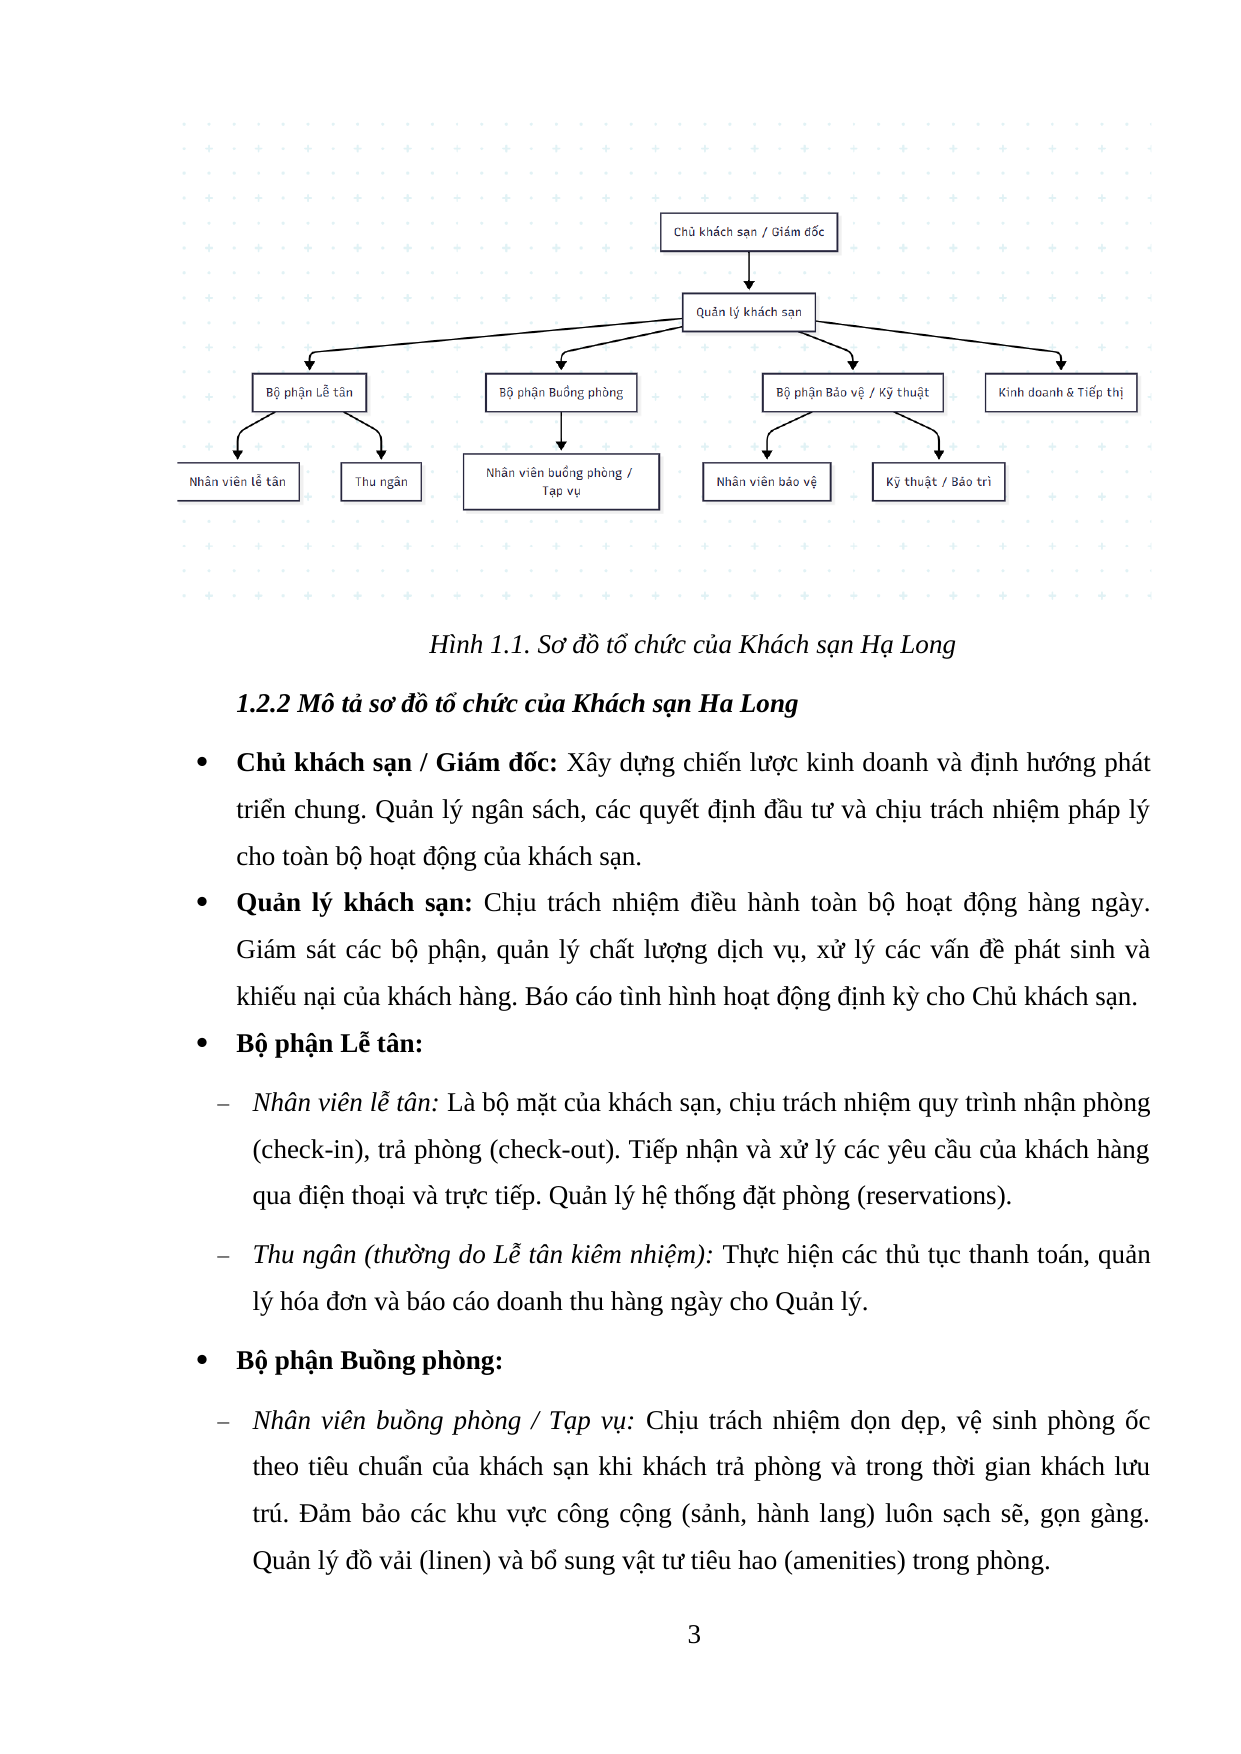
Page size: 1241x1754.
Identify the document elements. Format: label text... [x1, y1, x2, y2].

list Chủ khách sạn / Giám đốc: Xây dựng chiến lược kinh doanh và định hướng phát triển chung. Quản lý ngân sách, các quyết định đầu tư và chịu trách nhiệm pháp lý cho toàn bộ hoạt động của khách sạn. [197, 746, 1152, 871]
text Hình 1.1. Sơ đồ tổ chức của Khách sạn Hạ Long [177, 628, 1152, 659]
list Bộ phận Lễ tân: [197, 1027, 1152, 1058]
list Quản lý khách sạn: Chịu trách nhiệm điều hành toàn bộ hoạt động hàng ngày. Giám sát các bộ phận, quản lý chất lượng dịch vụ, xử lý các vấn đề phát sinh và khiếu nại của khách hàng. Báo cáo tình hình hoạt động định kỳ cho Chủ khách sạn. [197, 887, 1152, 1011]
list Nhân viên lễ tân: Là bộ mặt của khách sạn, chịu trách nhiệm quy trình nhận phòng (check-in), trả phòng (check-out). Tiếp nhận và xử lý các yêu cầu của khách hàng qua điện thoại và trực tiếp. Quản lý hệ thống đặt phòng (reservations). [215, 1086, 1152, 1211]
list Nhân viên buồng phòng / Tạp vụ: Chịu trách nhiệm dọn dẹp, vệ sinh phòng ốc theo tiêu chuẩn của khách sạn khi khách trả phòng và trong thời gian khách lưu trú. Đảm bảo các khu vực công cộng (sảnh, hành lang) luôn sạch sẽ, gọn gàng. Quản lý đồ vải (linen) và bổ sung vật tư tiêu hao (amenities) trong phòng. [215, 1404, 1152, 1575]
text 1.2.2 Mô tả sơ đồ tổ chức của Khách sạn Ha Long [177, 687, 1152, 718]
picture [177, 118, 1152, 601]
list Bộ phận Buồng phòng: [197, 1344, 1152, 1376]
list Thu ngân (thường do Lễ tân kiêm nhiệm): Thực hiện các thủ tục thanh toán, quản lý hóa đơn và báo cáo doanh thu hàng ngày cho Quản lý. [215, 1238, 1152, 1316]
